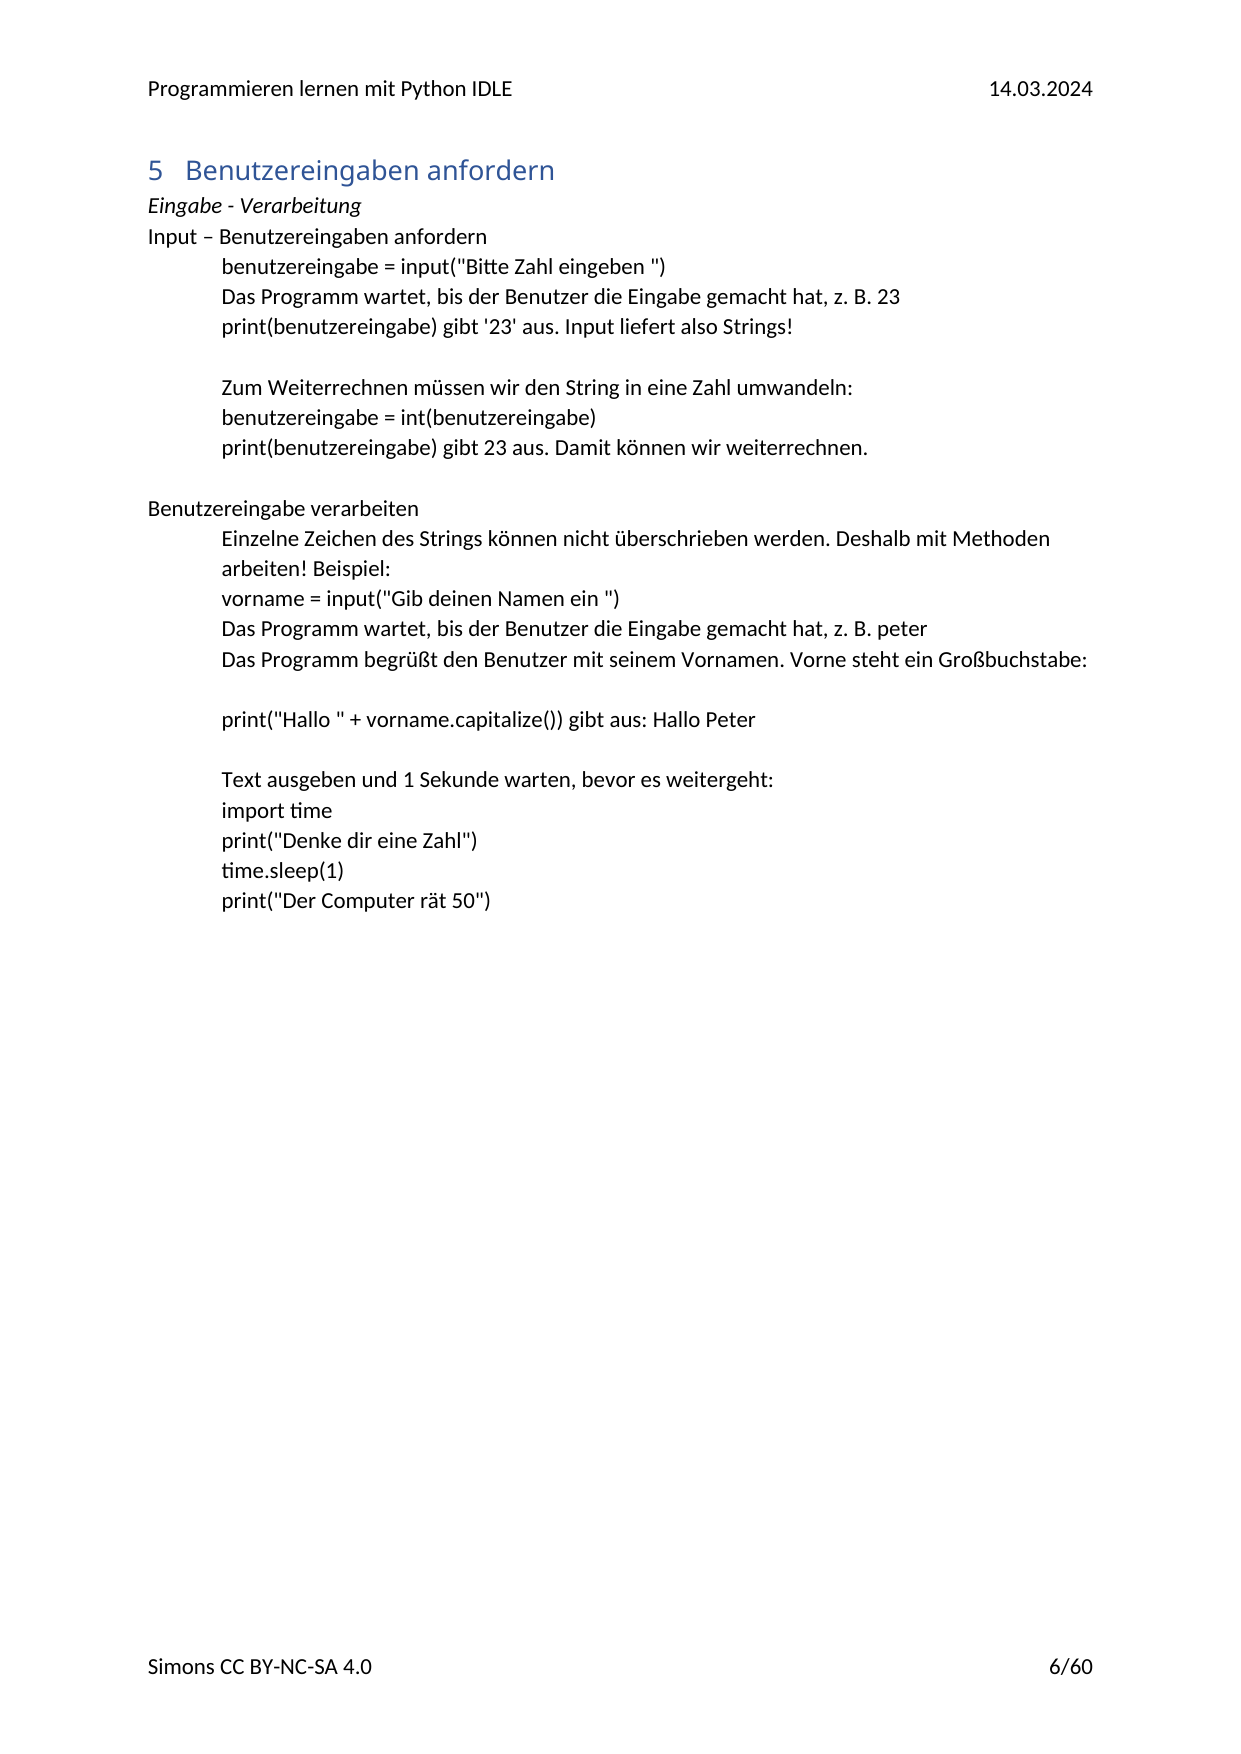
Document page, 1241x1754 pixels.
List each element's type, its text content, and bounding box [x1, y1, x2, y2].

text Text ausgeben und 1 Sekunde warten, bevor es weitergeht: import time print("Denke dir eine Zahl") time.sleep(1) print("Der Computer rät 50") [221, 766, 1092, 914]
text Benutzereingabe verarbeiten [148, 494, 1092, 522]
text benutzereingabe = input("Bitte Zahl eingeben ") Das Programm wartet, bis der Benutzer die Eingabe gemacht hat, z. B. 23 print(benutzereingabe) gibt '23' aus. Input liefert also Strings! [221, 252, 1092, 341]
subtitle Benutzereingaben anfordern [148, 152, 1092, 189]
text Eingabe - Verarbeitung [148, 192, 1092, 220]
text Zum Weiterrechnen müssen wir den String in eine Zahl umwandeln: benutzereingabe = int(benutzereingabe) print(benutzereingabe) gibt 23 aus. Damit können wir weiterrechnen. [221, 373, 1092, 461]
text Einzelne Zeichen des Strings können nicht überschrieben werden. Deshalb mit Methoden arbeiten! Beispiel: [221, 524, 1092, 582]
text Input – Benutzereingaben anfordern [148, 222, 1092, 250]
text vorname = input("Gib deinen Namen ein ") Das Programm wartet, bis der Benutzer die Eingabe gemacht hat, z. B. peter Das Programm begrüßt den Benutzer mit seinem Vornamen. Vorne steht ein Großbuchstabe: print("Hallo " + vorname.capitalize()) gibt aus: Hallo Peter [221, 584, 1092, 733]
